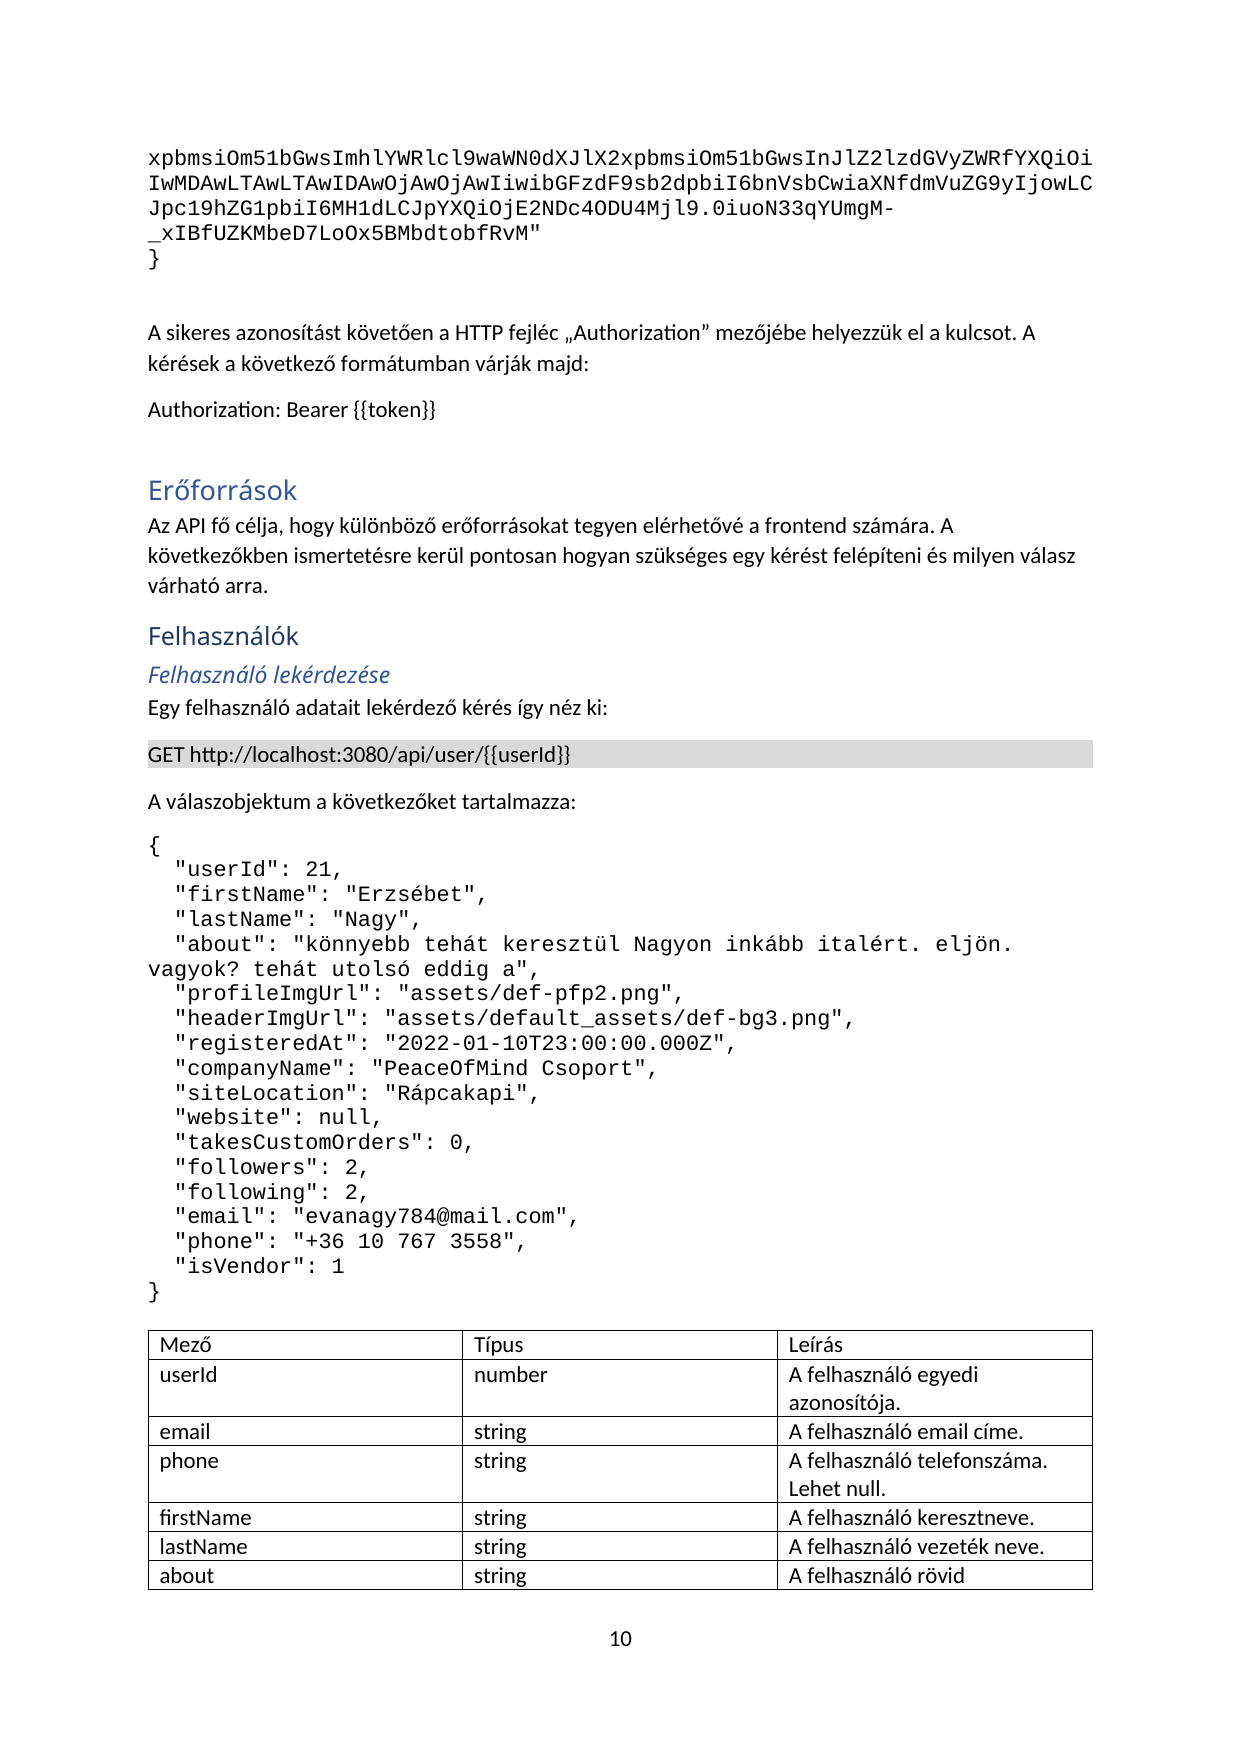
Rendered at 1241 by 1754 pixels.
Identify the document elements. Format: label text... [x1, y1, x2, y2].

text "registeredAt": "2022-01-10T23:00:00.000Z", [148, 1032, 1093, 1057]
table_cell email [149, 1417, 462, 1445]
text Az API fő célja, hogy különböző erőforrásokat tegyen elérhetővé a frontend számára. A következőkben ismertetésre kerül pontosan hogyan szükséges egy kérést felépíteni és milyen válasz várható arra. [148, 511, 1093, 599]
text A válaszobjektum a következőket tartalmazza: [148, 787, 1093, 815]
table_cell firstName [149, 1503, 462, 1531]
text "about": "könnyebb tehát keresztül Nagyon inkább italért. eljön. vagyok? tehát utolsó eddig a", [148, 933, 1093, 982]
table_cell string [463, 1532, 777, 1560]
table_cell userId [149, 1360, 462, 1416]
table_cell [778, 1561, 1092, 1589]
table_header Mező [149, 1331, 462, 1359]
text "userId": 21, [148, 858, 1093, 883]
table_cell number [463, 1360, 777, 1416]
text "headerImgUrl": "assets/default_assets/def-bg3.png", [148, 1007, 1093, 1032]
text "companyName": "PeaceOfMind Csoport", [148, 1057, 1093, 1082]
text "followers": 2, [148, 1156, 1093, 1181]
table_header Leírás [778, 1331, 1092, 1359]
text A sikeres azonosítást követően a HTTP fejléc „Authorization” mezőjébe helyezzük el a kulcsot. A kérések a következő formátumban várják majd: [148, 318, 1093, 377]
text } [148, 1280, 1093, 1305]
table_cell A felhasználó egyedi azonosítója. [778, 1360, 1092, 1416]
text { [148, 834, 1093, 858]
text } [148, 247, 1093, 272]
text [148, 148, 1093, 247]
table_cell A felhasználó telefonszáma. Lehet null. [778, 1446, 1092, 1502]
text "siteLocation": "Rápcakapi", [148, 1082, 1093, 1106]
table_cell string [463, 1503, 777, 1531]
table_cell A felhasználó keresztneve. [778, 1503, 1092, 1531]
text "firstName": "Erzsébet", [148, 883, 1093, 908]
text "email": "evanagy784@mail.com", [148, 1206, 1093, 1230]
subtitle Felhasználó lekérdezése [148, 659, 1093, 691]
table_cell about [149, 1561, 462, 1589]
text "isVendor": 1 [148, 1255, 1093, 1280]
text "following": 2, [148, 1181, 1093, 1206]
table_cell A felhasználó email címe. [778, 1417, 1092, 1445]
text "phone": "+36 10 767 3558", [148, 1230, 1093, 1255]
text Egy felhasználó adatait lekérdező kérés így néz ki: [148, 693, 1093, 721]
text GET http://localhost:3080/api/user/{{userId}} [148, 740, 1093, 768]
table_cell string [463, 1446, 777, 1502]
text "takesCustomOrders": 0, [148, 1131, 1093, 1156]
table_header Típus [463, 1331, 777, 1359]
table_cell string [463, 1561, 777, 1589]
text "lastName": "Nagy", [148, 908, 1093, 933]
text "profileImgUrl": "assets/def-pfp2.png", [148, 982, 1093, 1007]
subtitle Erőforrások [148, 471, 1093, 508]
table_cell phone [149, 1446, 462, 1502]
table_cell A felhasználó vezeték neve. [778, 1532, 1092, 1560]
subtitle Felhasználók [148, 618, 1093, 652]
table_cell string [463, 1417, 777, 1445]
text Authorization: Bearer {{token}} [148, 396, 1093, 423]
text "website": null, [148, 1106, 1093, 1131]
table_cell lastName [149, 1532, 462, 1560]
